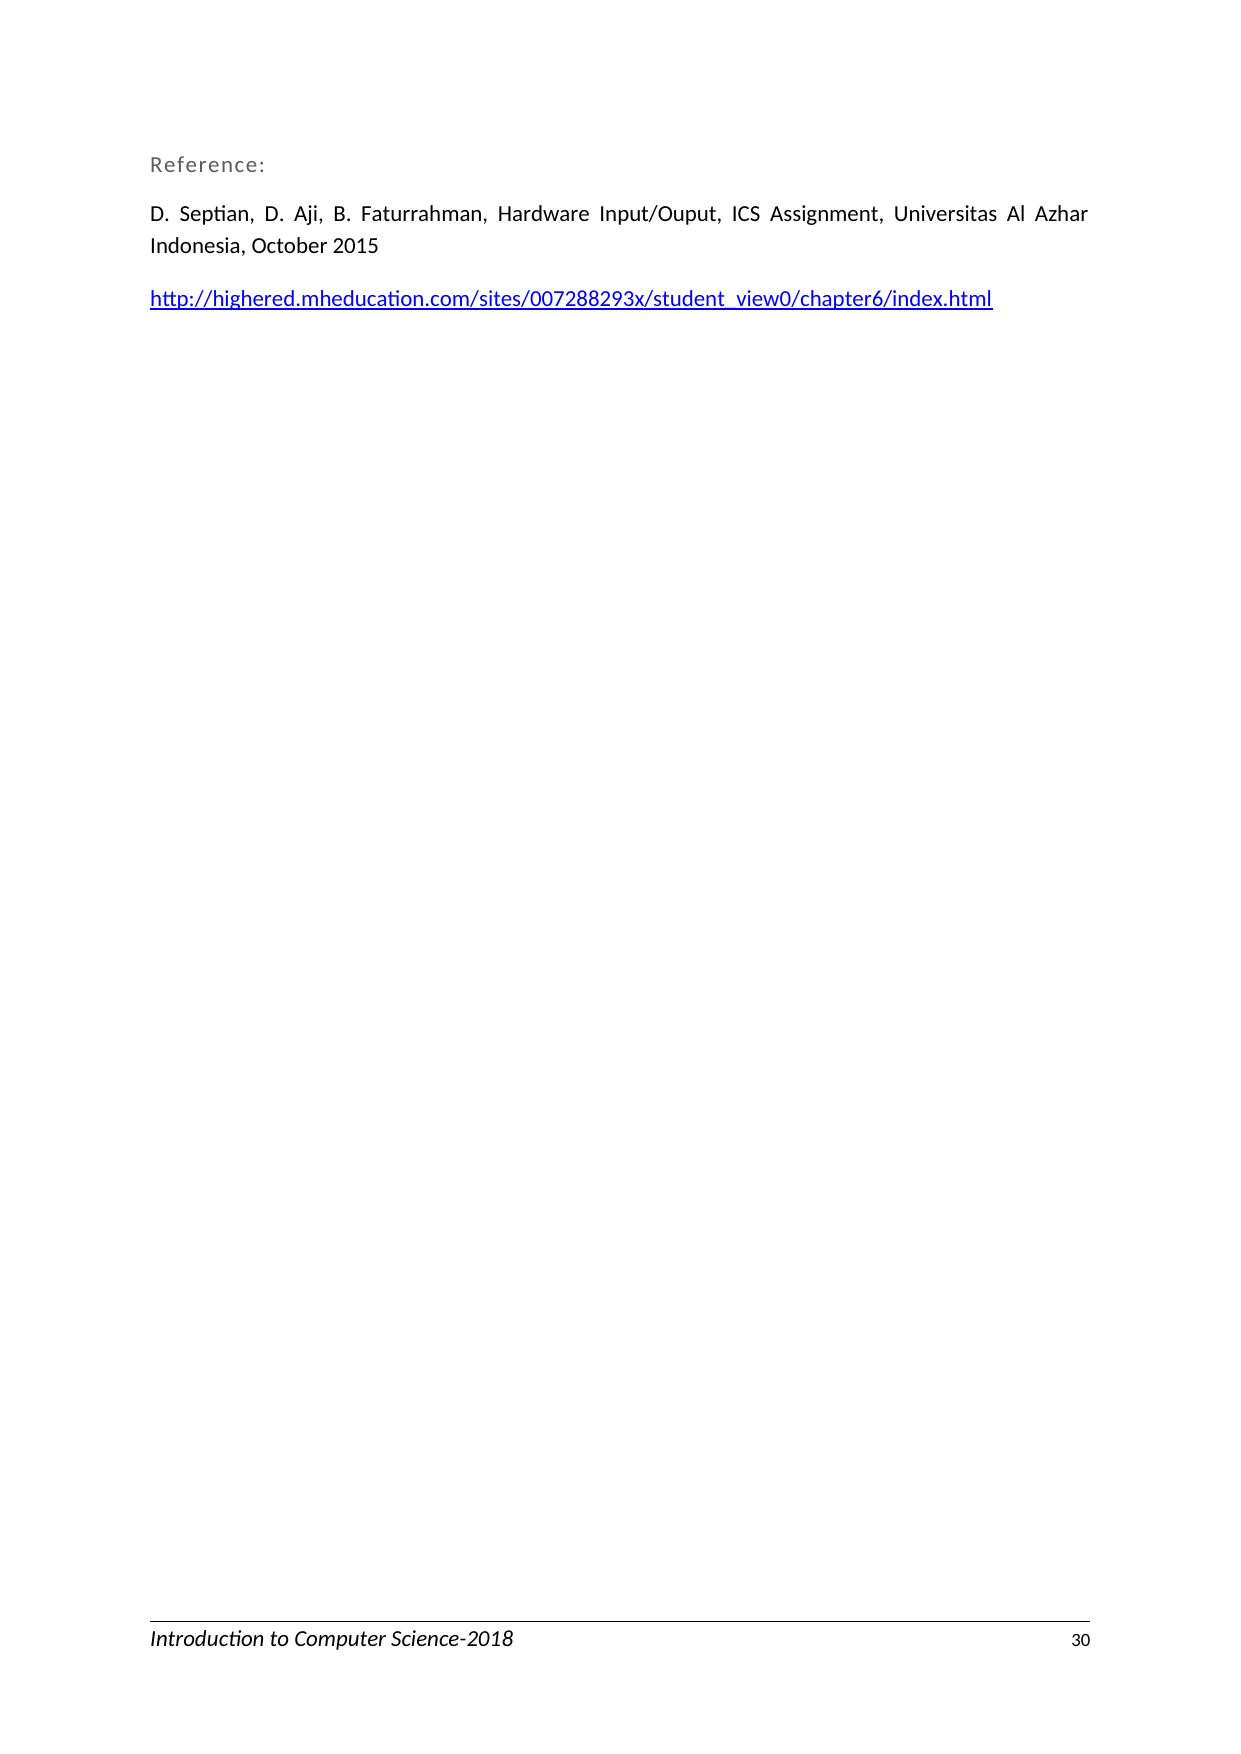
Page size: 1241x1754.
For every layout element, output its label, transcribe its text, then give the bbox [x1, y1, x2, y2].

text http://highered.mheducation.com/sites/007288293x/student_view0/chapter6/index.html [150, 284, 1090, 312]
subtitle Reference: [150, 150, 1090, 178]
text D. Septian, D. Aji, B. Faturrahman, Hardware Input/Ouput, ICS Assignment, Universitas Al Azhar Indonesia, October 2015 [150, 199, 1090, 259]
